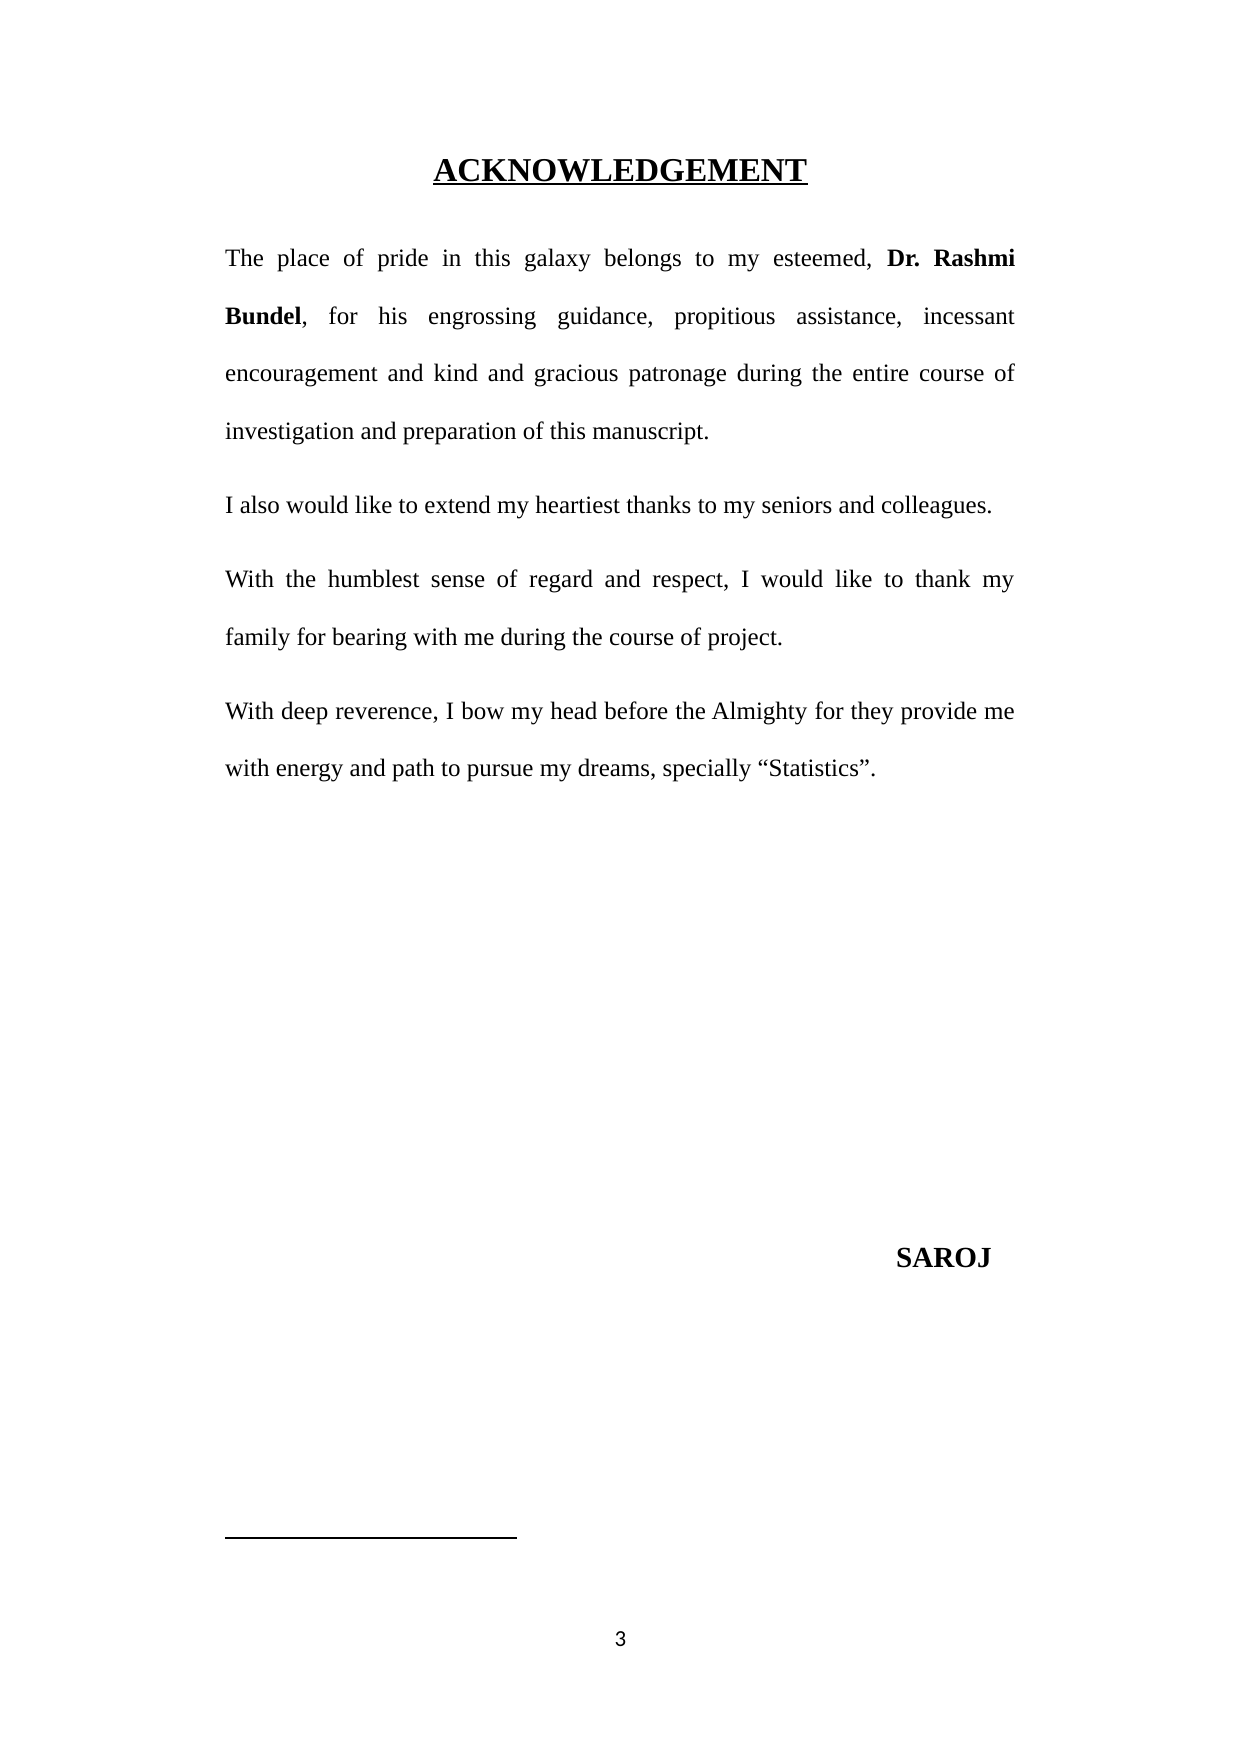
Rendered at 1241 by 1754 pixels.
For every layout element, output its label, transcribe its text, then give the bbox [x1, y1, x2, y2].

text I also would like to extend my heartiest thanks to my seniors and colleagues. [225, 490, 1015, 519]
text The place of pride in this galaxy belongs to my esteemed, Dr. Rashmi Bundel, for his engrossing guidance, propitious assistance, incessant encouragement and kind and gracious patronage during the entire course of investigation and preparation of this manuscript. [225, 243, 1015, 444]
text With the humblest sense of regard and respect, I would like to thank my family for bearing with me during the course of project. [225, 564, 1015, 650]
text SAROJ [225, 1240, 1015, 1273]
text With deep reverence, I bow my head before the Almighty for they provide me with energy and path to pursue my dreams, specially “Statistics”. [225, 696, 1015, 782]
text ACKNOWLEDGEMENT [225, 150, 1015, 188]
